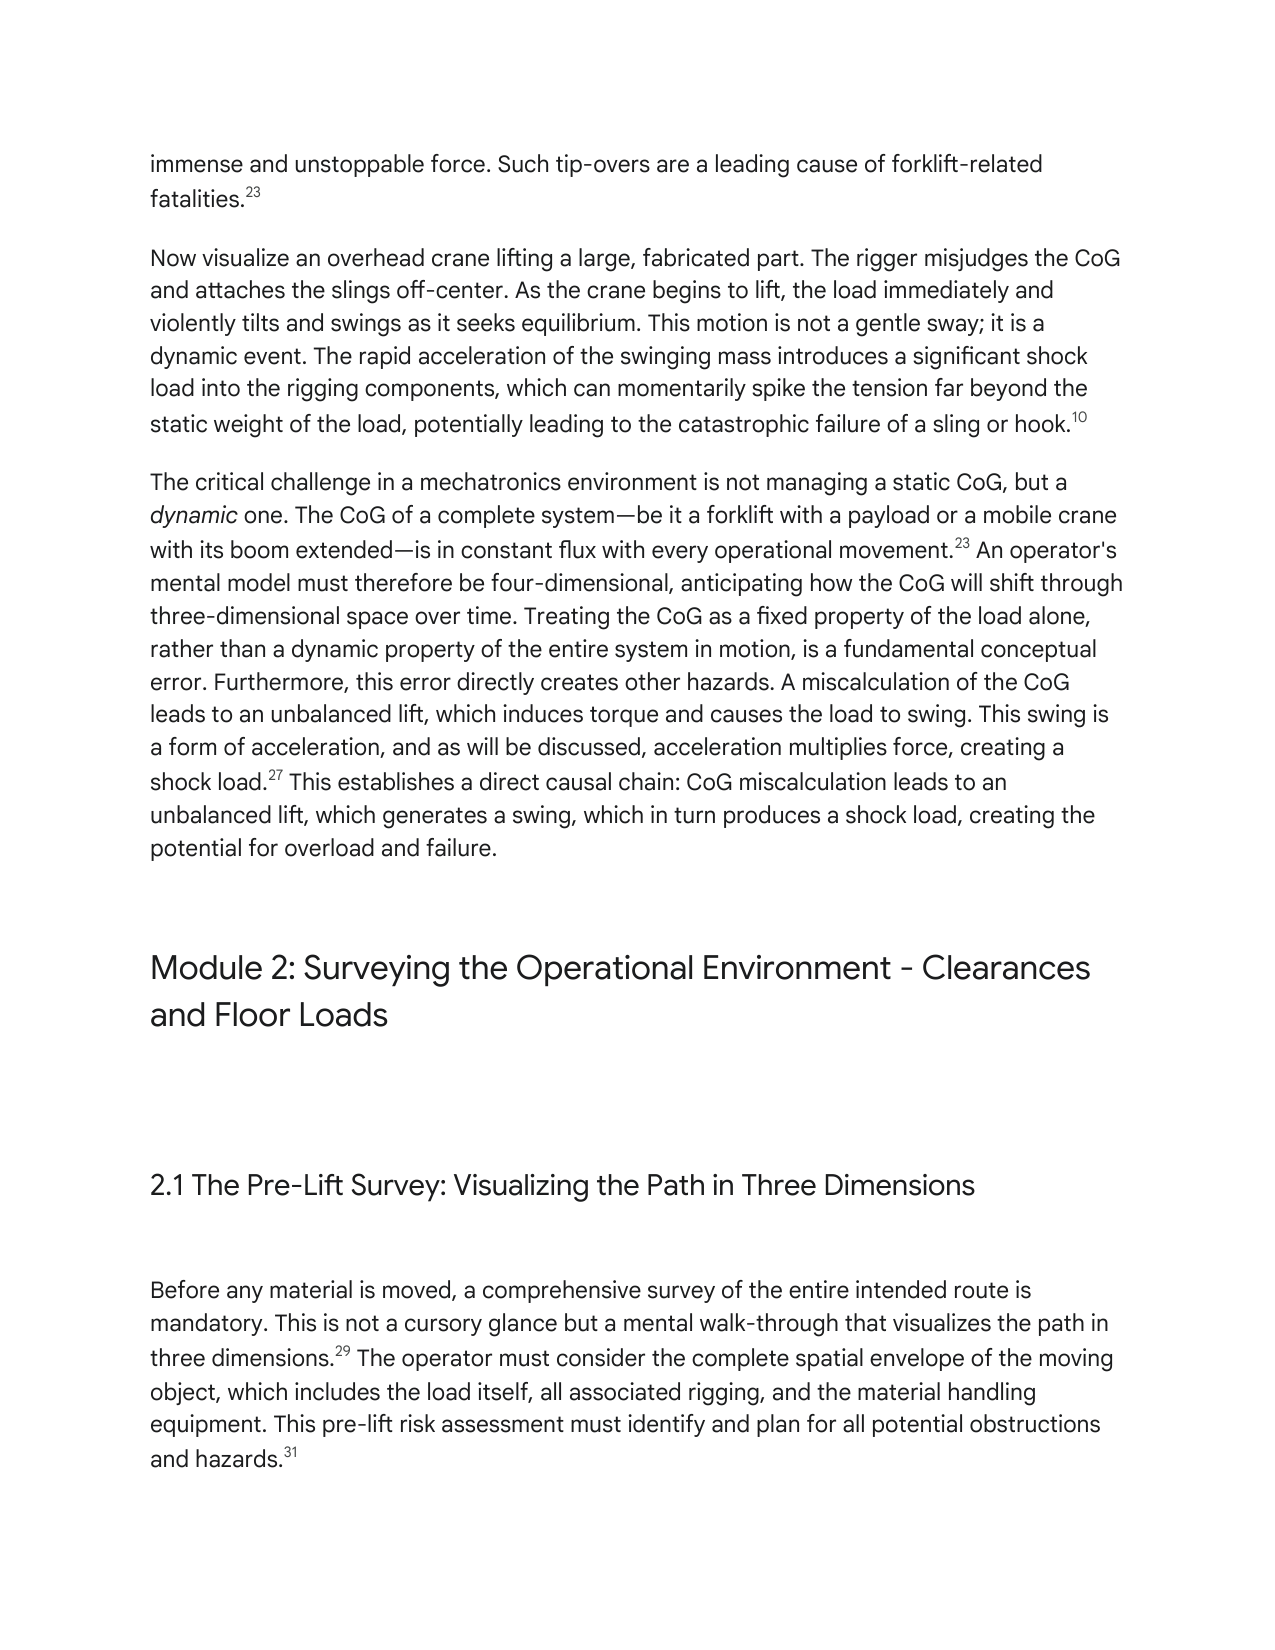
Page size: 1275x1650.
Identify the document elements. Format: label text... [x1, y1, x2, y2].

subtitle Module 2: Surveying the Operational Environment - Clearances and Floor Loads [150, 947, 1125, 1036]
text Before any material is moved, a comprehensive survey of the entire intended route is mandatory. This is not a cursory glance but a mental walk-through that visualizes the path in three dimensions.29 The operator must consider the complete spatial envelope of the moving object, which includes the load itself, all associated rigging, and the material handling equipment. This pre-lift risk assessment must identify and plan for all potential obstructions and hazards.31 [150, 1277, 1125, 1475]
text The critical challenge in a mechatronics environment is not managing a static CoG, but a dynamic one. The CoG of a complete system—be it a forklift with a payload or a mobile crane with its boom extended—is in constant flux with every operational movement.23 An operator's mental model must therefore be four-dimensional, anticipating how the CoG will shift through three-dimensional space over time. Treating the CoG as a fixed property of the load alone, rather than a dynamic property of the entire system in motion, is a fundamental conceptual error. Furthermore, this error directly creates other hazards. A miscalculation of the CoG leads to an unbalanced lift, which induces torque and causes the load to swing. This swing is a form of acceleration, and as will be discussed, acceleration multiplies force, creating a shock load.27 This establishes a direct causal chain: CoG miscalculation leads to an unbalanced lift, which generates a swing, which in turn produces a shock load, creating the potential for overload and failure. [150, 468, 1125, 863]
subtitle 2.1 The Pre-Lift Survey: Visualizing the Path in Three Dimensions [150, 1167, 1125, 1204]
text Now visualize an overhead crane lifting a large, fabricated part. The rigger misjudges the CoG and attaches the slings off-center. As the crane begins to lift, the load immediately and violently tilts and swings as it seeks equilibrium. This motion is not a gentle sway; it is a dynamic event. The rapid acceleration of the swinging mass introduces a significant shock load into the rigging components, which can momentarily spike the tension far beyond the static weight of the load, potentially leading to the catastrophic failure of a sling or hook.10 [150, 244, 1125, 439]
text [150, 150, 1125, 214]
